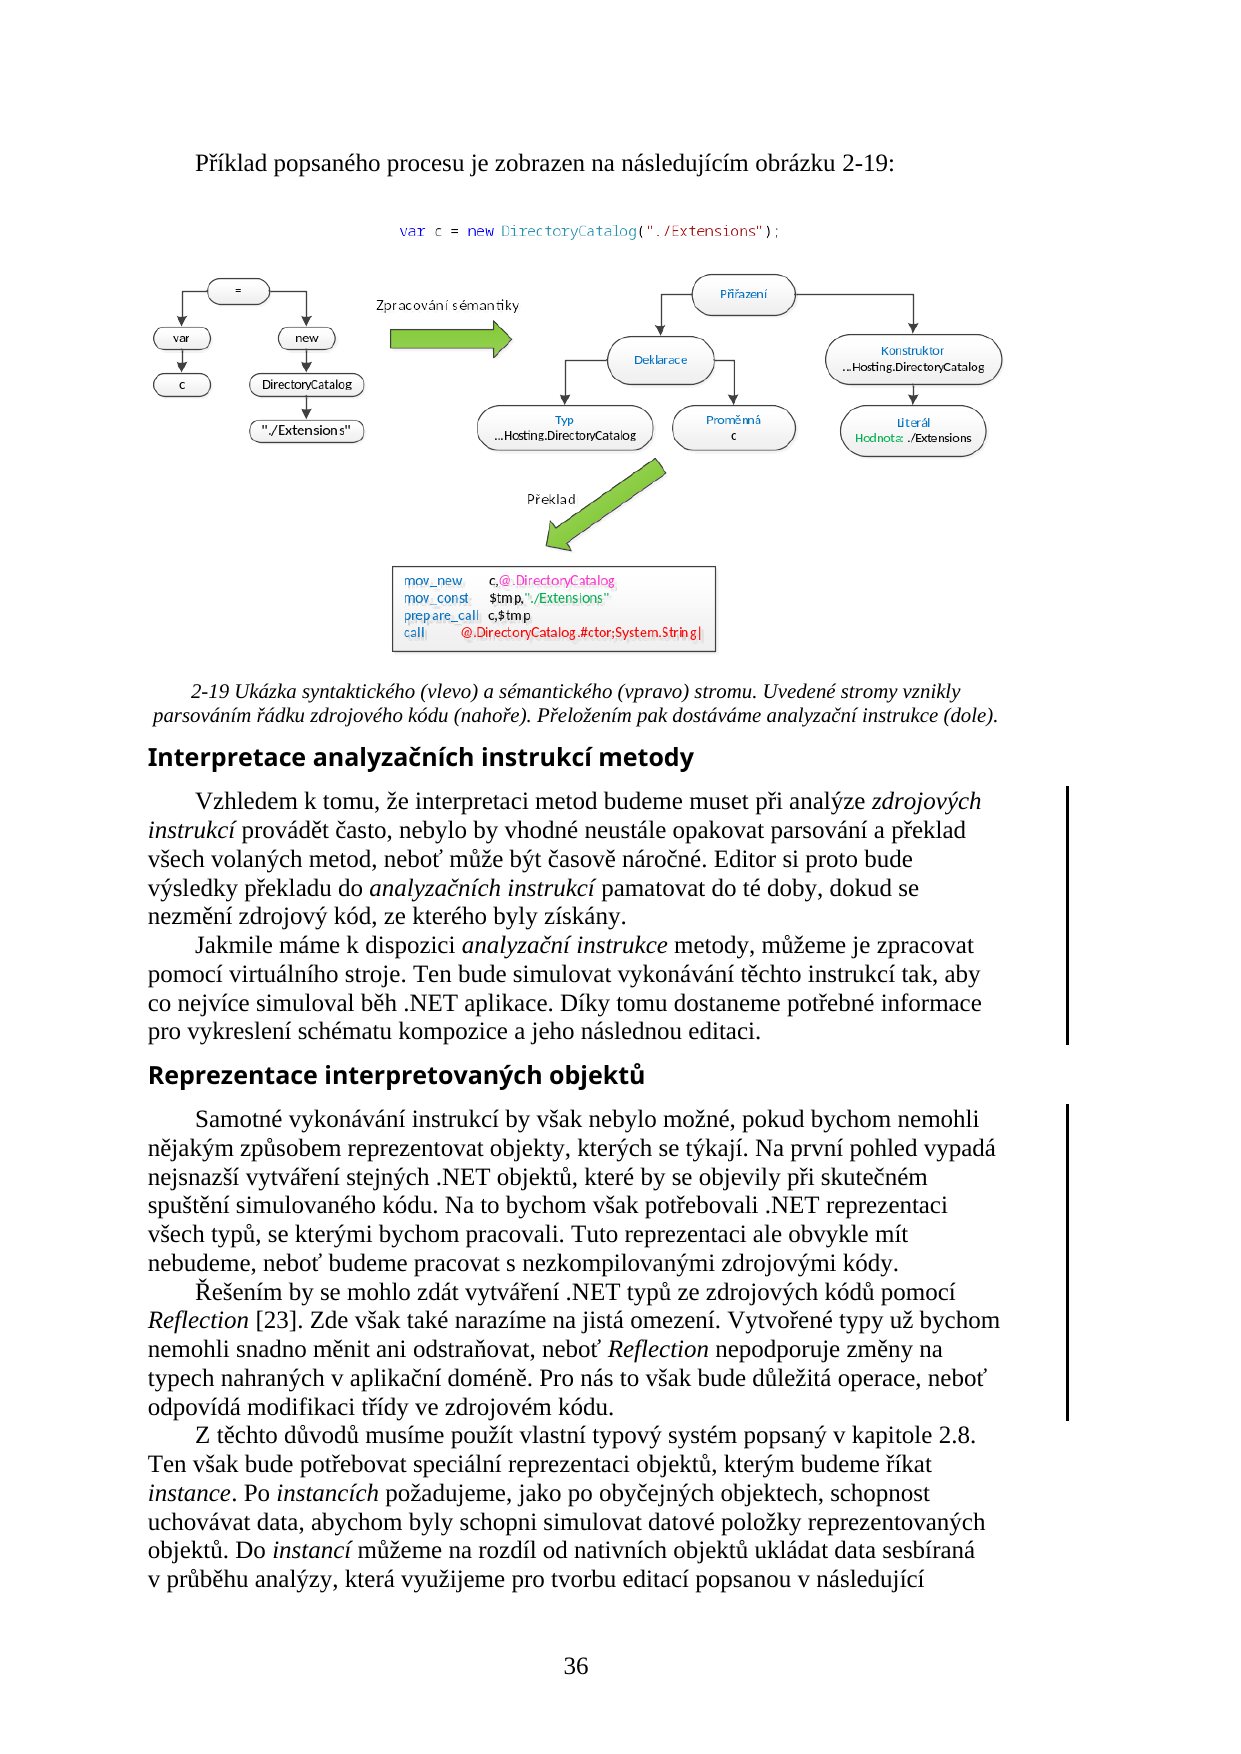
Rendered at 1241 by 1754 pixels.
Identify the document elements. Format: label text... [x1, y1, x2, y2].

text Jakmile máme k dispozici analyzační instrukce metody, můžeme je zpracovat pomocí virtuálního stroje. Ten bude simulovat vykonávání těchto instrukcí tak, aby co nejvíce simuloval běh .NET aplikace. Díky tomu dostaneme potřebné informace pro vykreslení schématu kompozice a jeho následnou editaci. [148, 930, 1004, 1045]
text Vzhledem k tomu, že interpretaci metod budeme muset při analýze zdrojových instrukcí provádět často, nebylo by vhodné neustále opakovat parsování a překlad všech volaných metod, neboť může být časově náročné. Editor si proto bude výsledky překladu do analyzačních instrukcí pamatovat do té doby, dokud se nezmění zdrojový kód, ze kterého byly získány. [148, 786, 1066, 930]
text Samotné vykonávání instrukcí by však nebylo možné, pokud bychom nemohli nějakým způsobem reprezentovat objekty, kterých se týkají. Na první pohled vypadá nejsnazší vytváření stejných .NET objektů, které by se objevily při skutečném spuštění simulovaného kódu. Na to bychom však potřebovali .NET reprezentaci všech typů, se kterými bychom pracovali. Tuto reprezentaci ale obvykle mít nebudeme, neboť budeme pracovat s nezkompilovanými zdrojovými kódy. [148, 1104, 1066, 1277]
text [148, 1421, 1004, 1593]
text Interpretace analyzačních instrukcí metody [148, 740, 1004, 774]
text Reprezentace interpretovaných objektů [148, 1058, 1004, 1092]
text Řešením by se mohlo zdát vytváření .NET typů ze zdrojových kódů pomocí Reflection [23]. Zde však také narazíme na jistá omezení. Vytvořené typy už bychom nemohli snadno měnit ani odstraňovat, neboť Reflection nepodporuje změny na typech nahraných v aplikační doméně. Pro nás to však bude důležitá operace, neboť odpovídá modifikaci třídy ve zdrojovém kódu. [148, 1277, 1004, 1421]
text 2- Ukázka syntaktického (vlevo) a sémantického (vpravo) stromu. Uvedené stromy vznikly parsováním řádku zdrojového kódu (nahoře). Přeložením pak dostáváme analyzační instrukce (dole). [148, 679, 1004, 727]
